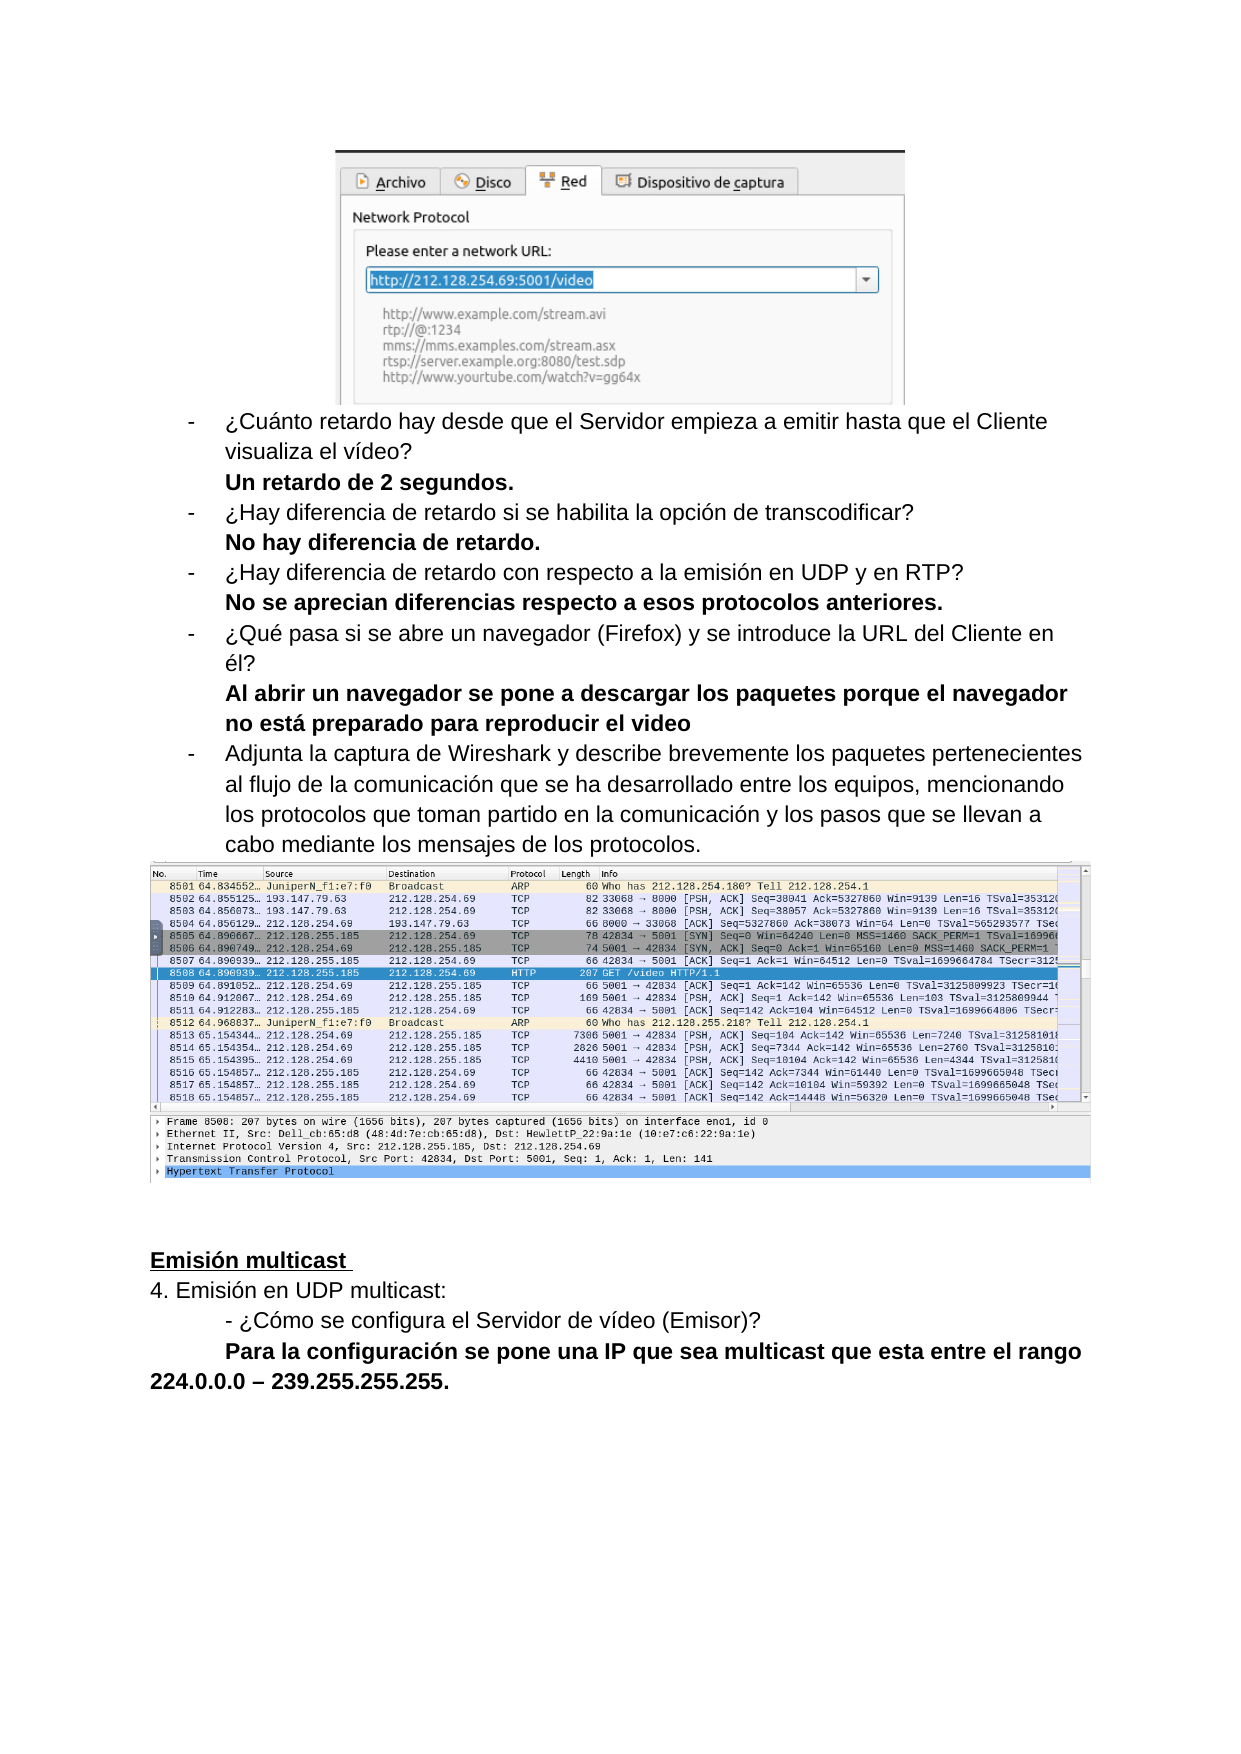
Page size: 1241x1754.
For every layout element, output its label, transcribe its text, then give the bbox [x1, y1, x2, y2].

text - ¿Cómo se configura el Servidor de vídeo (Emisor)? [150, 1307, 1090, 1334]
list ¿Cuánto retardo hay desde que el Servidor empieza a emitir hasta que el Cliente visualiza el vídeo? [187, 408, 1090, 465]
text 4. Emisión en UDP multicast: [150, 1277, 1090, 1304]
text Un retardo de 2 segundos. [225, 468, 1090, 495]
list ¿Hay diferencia de retardo si se habilita la opción de transcodificar? [187, 499, 1090, 525]
text Emisión multicast [150, 1247, 1090, 1273]
picture [150, 861, 1091, 1183]
list ¿Qué pasa si se abre un navegador (Firefox) y se introduce la URL del Cliente en él? [187, 619, 1090, 676]
text Al abrir un navegador se pone a descargar los paquetes porque el navegador no está preparado para reproducir el video [225, 680, 1090, 737]
text No hay diferencia de retardo. [225, 529, 1090, 555]
list ¿Hay diferencia de retardo con respecto a la emisión en UDP y en RTP? [187, 559, 1090, 586]
text Para la configuración se pone una IP que sea multicast que esta entre el rango 224.0.0.0 – 239.255.255.255. [150, 1338, 1090, 1394]
text No se aprecian diferencias respecto a esos protocolos anteriores. [225, 589, 1090, 616]
list Adjunta la captura de Wireshark y describe brevemente los paquetes pertenecientes al flujo de la comunicación que se ha desarrollado entre los equipos, mencionando los protocolos que toman partido en la comunicación y los pasos que se llevan a cabo mediante los mensajes de los protocolos. [187, 740, 1090, 857]
picture [335, 150, 905, 405]
